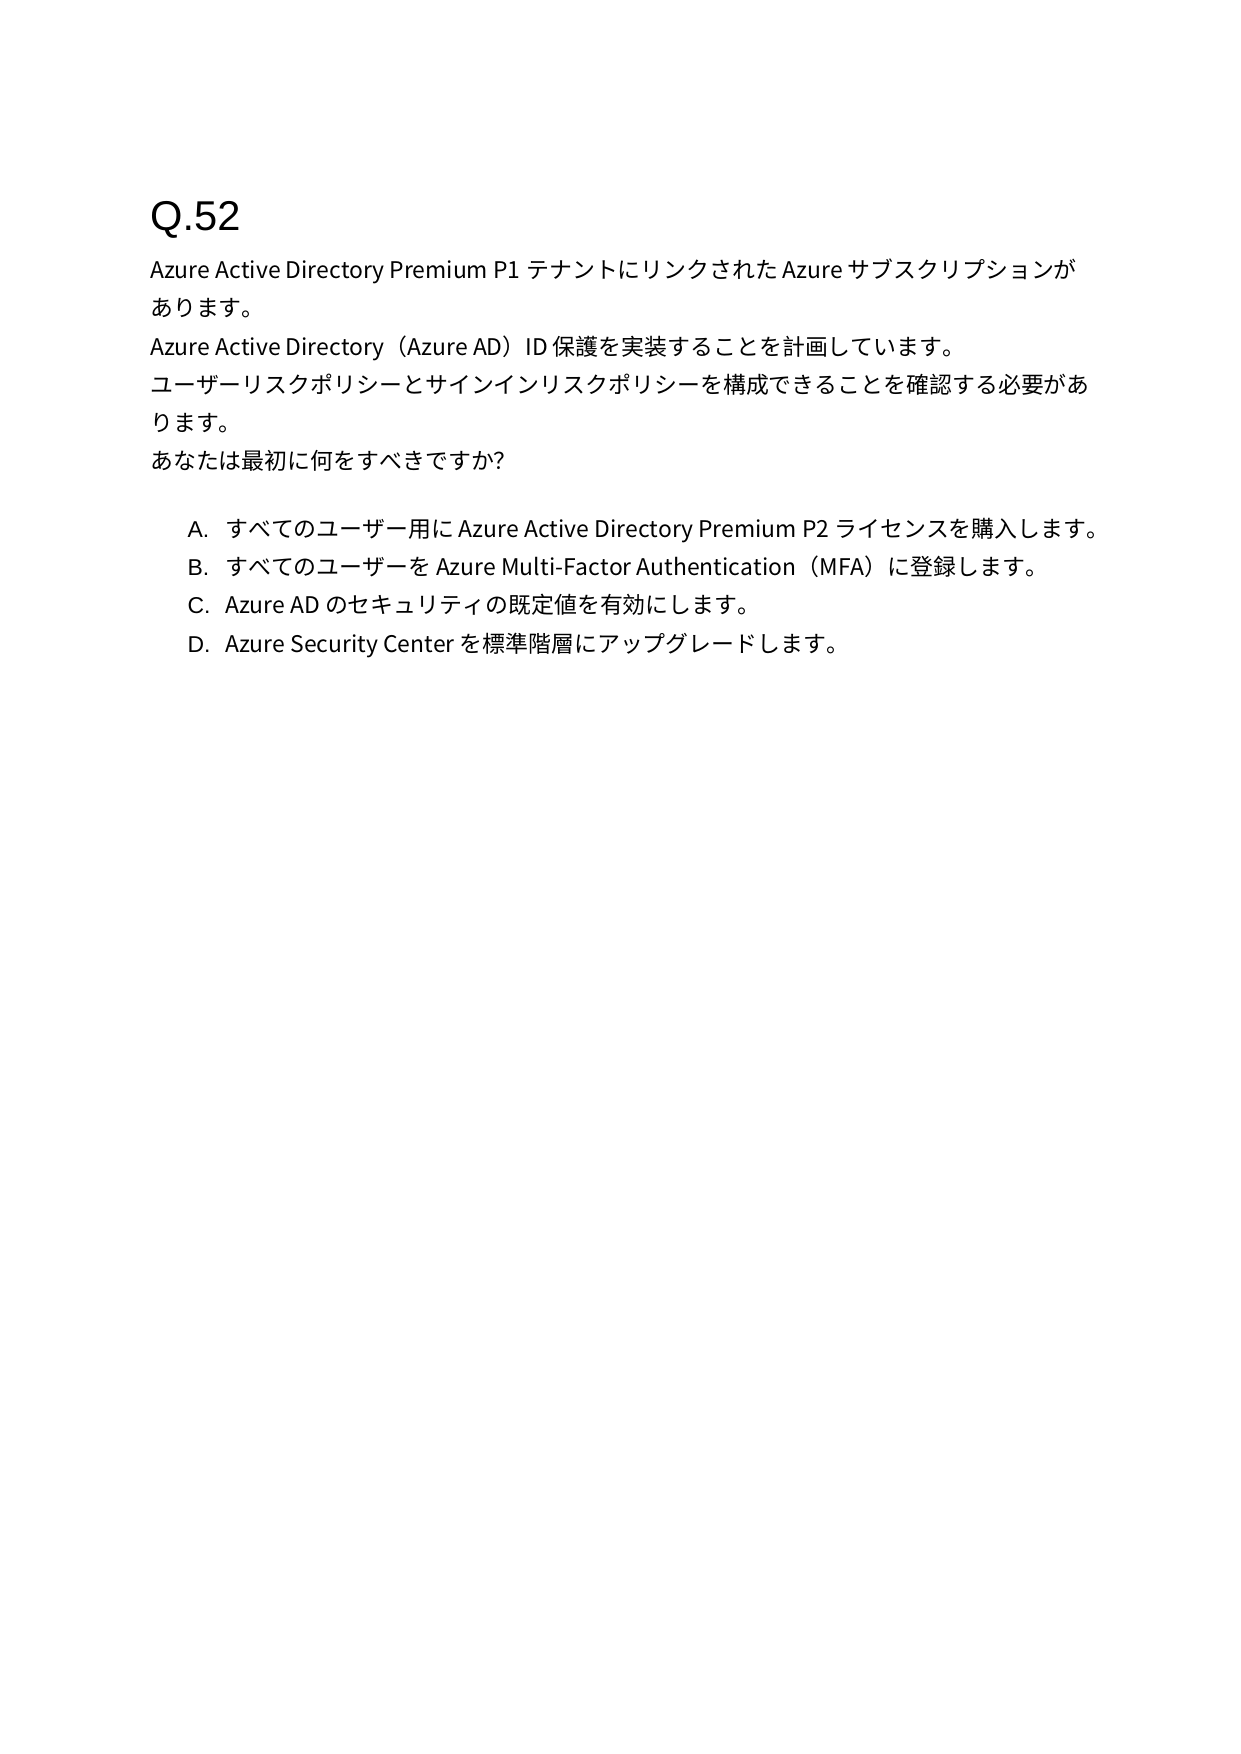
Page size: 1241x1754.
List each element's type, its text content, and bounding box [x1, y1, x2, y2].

list すべてのユーザーをAzure Multi-Factor Authentication（MFA）に登録します。 [187, 549, 1090, 582]
text あなたは最初に何をすべきですか？ [150, 443, 1090, 476]
text ユーザーリスクポリシーとサインインリスクポリシーを構成できることを確認する必要があります。 [150, 366, 1090, 438]
subtitle Q.52 [150, 192, 1090, 239]
list Azure ADのセキュリティの既定値を有効にします。 [187, 587, 1090, 621]
text Azure Active Directory Premium P1 テナントにリンクされたAzureサブスクリプションがあります。 [150, 252, 1090, 323]
list Azure Security Centerを標準階層にアップグレードします。 [187, 625, 1090, 659]
list すべてのユーザー用にAzure Active Directory Premium P2ライセンスを購入します。 [187, 511, 1090, 544]
text Azure Active Directory（Azure AD）ID保護を実装することを計画しています。 [150, 328, 1090, 362]
